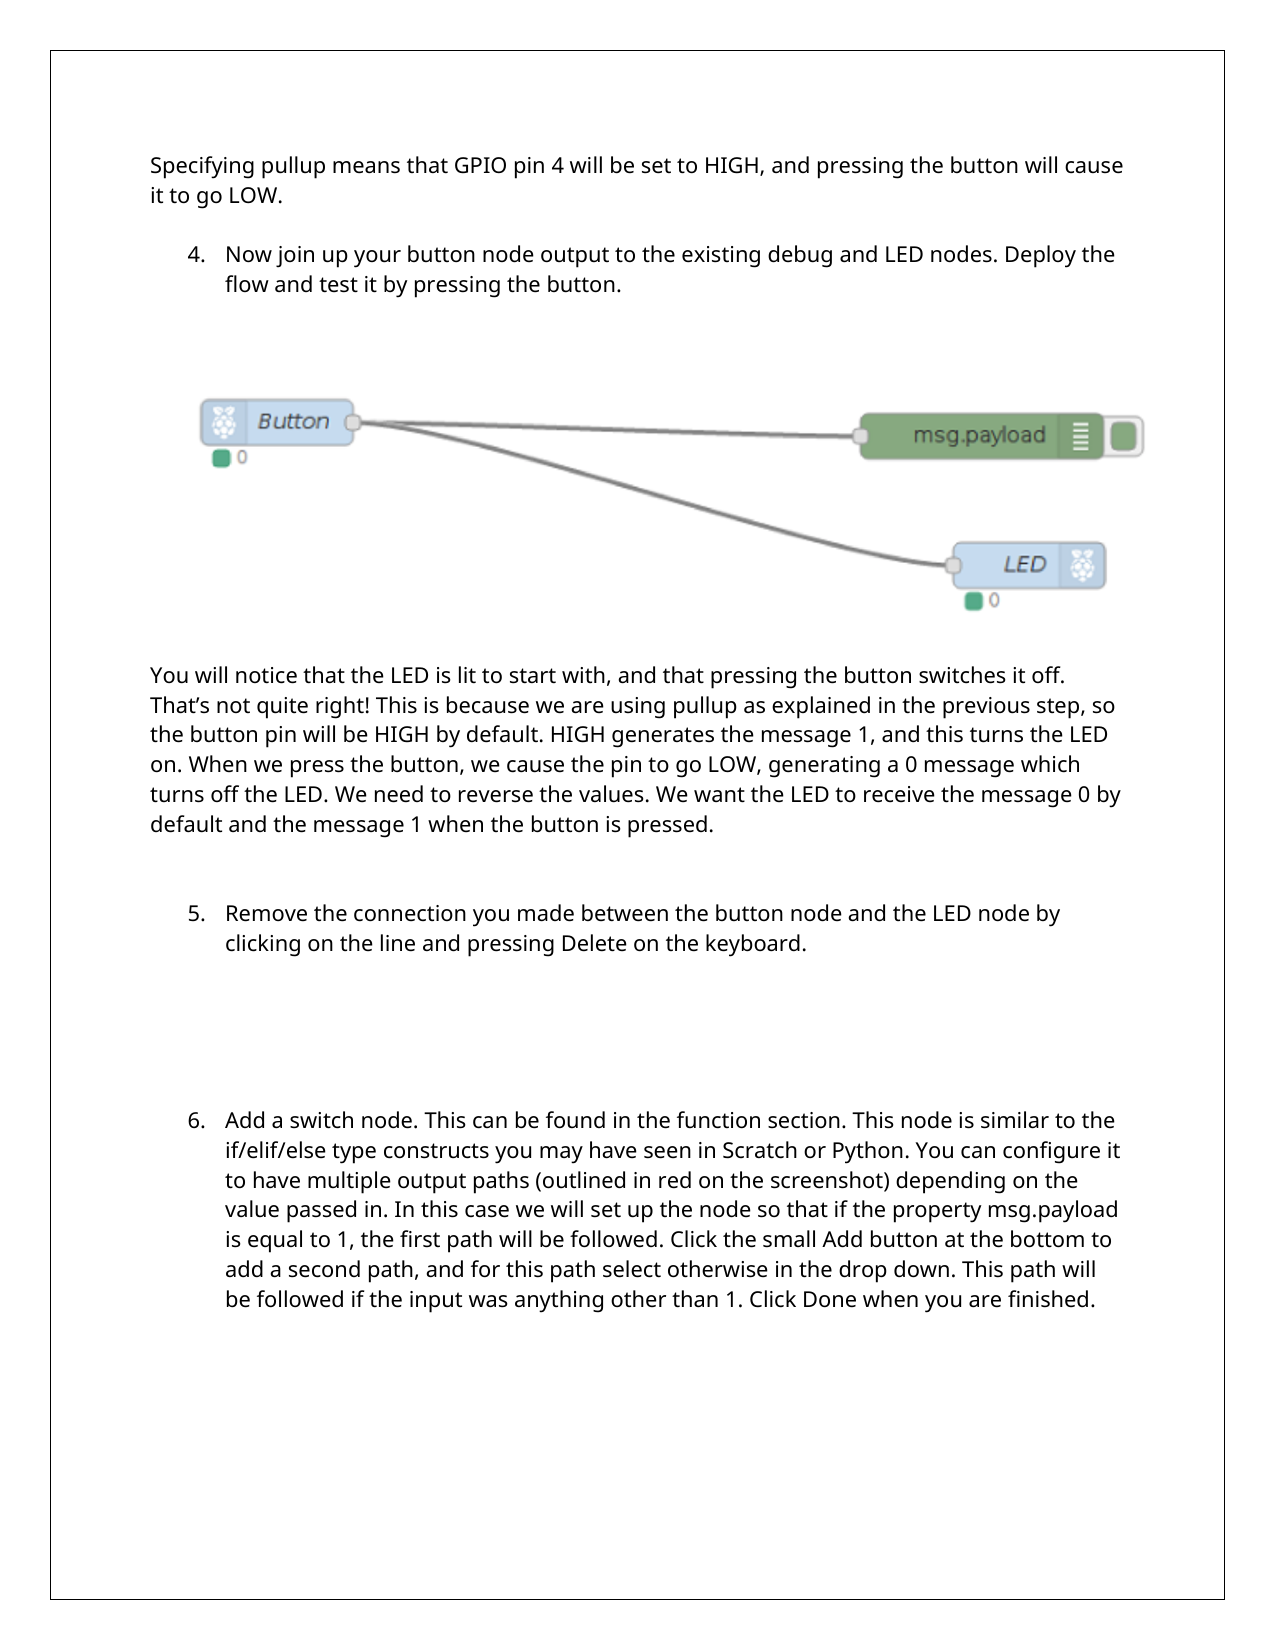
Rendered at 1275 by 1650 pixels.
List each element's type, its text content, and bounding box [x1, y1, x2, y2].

text Specifying pullup means that GPIO pin 4 will be set to HIGH, and pressing the button will cause it to go LOW. [150, 150, 1125, 209]
text You will notice that the LED is lit to start with, and that pressing the button switches it off. That’s not quite right! This is because we are using pullup as explained in the previous step, so the button pin will be HIGH by default. HIGH generates the message 1, and this turns the LED on. When we press the button, we cause the pin to go LOW, generating a 0 message which turns off the LED. We need to reverse the values. We want the LED to receive the message 0 by default and the message 1 when the button is pressed. [150, 660, 1125, 839]
list Now join up your button node output to the existing debug and LED nodes. Deploy the flow and test it by pressing the button. [187, 239, 1125, 298]
picture [187, 327, 1163, 630]
list Remove the connection you made between the button node and the LED node by clicking on the line and pressing Delete on the keyboard. [187, 898, 1125, 958]
list Add a switch node. This can be found in the function section. This node is similar to the if/elif/else type constructs you may have seen in Scratch or Python. You can configure it to have multiple output paths (outlined in red on the screenshot) depending on the value passed in. In this case we will set up the node so that if the property msg.payload is equal to 1, the first path will be followed. Click the small Add button at the bottom to add a second path, and for this path select otherwise in the drop down. This path will be followed if the input was anything other than 1. Click Done when you are finished. [187, 1105, 1125, 1313]
